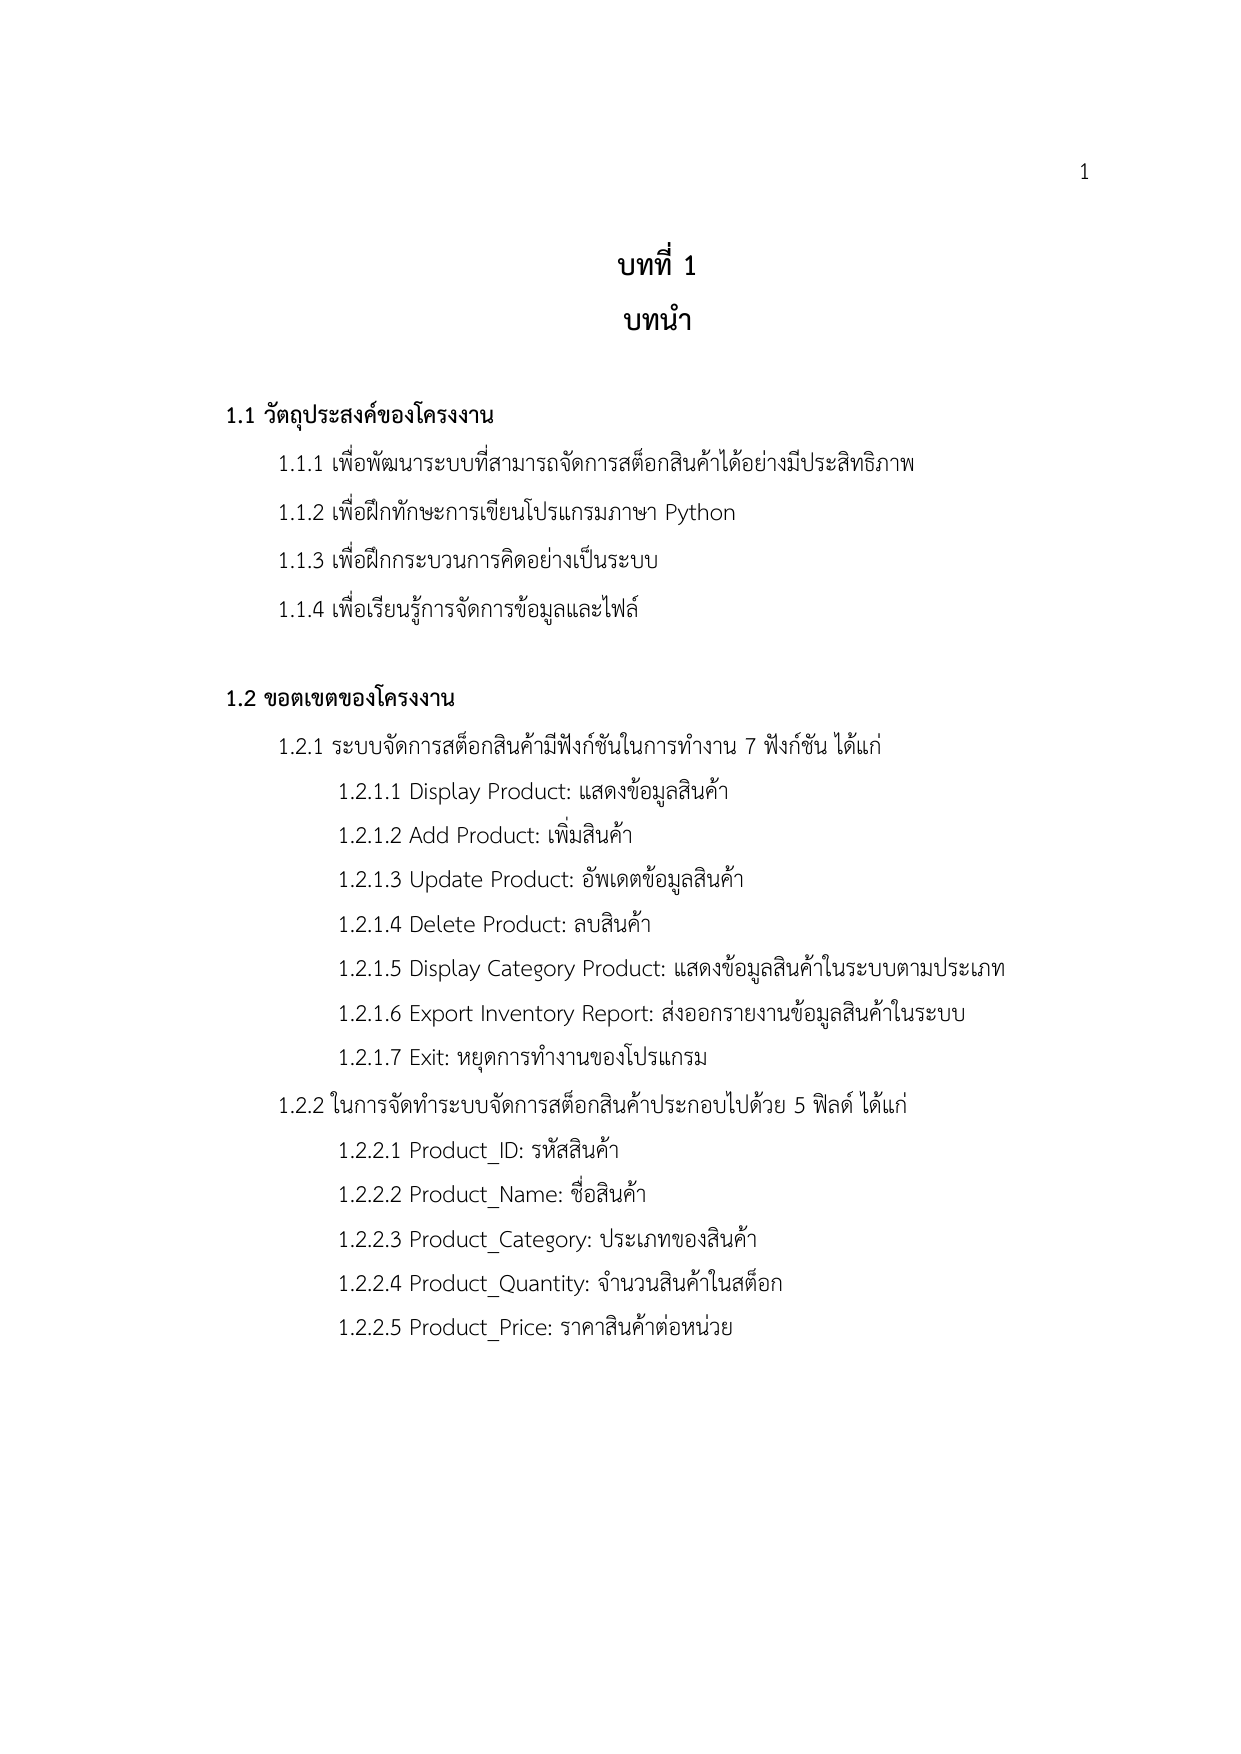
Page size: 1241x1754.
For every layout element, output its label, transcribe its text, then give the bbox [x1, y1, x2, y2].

subtitle เพื่อเรียนรู้การจัดการข้อมูลและไฟล์ [225, 588, 1090, 633]
subtitle Update Product: อัพเดตข้อมูลสินค้า [225, 859, 1090, 903]
subtitle Product_Name: ชื่อสินค้า [225, 1173, 1090, 1218]
subtitle เพื่อพัฒนาระบบที่สามารถจัดการสต็อกสินค้าได้อย่างมีประสิทธิภาพ [225, 443, 1090, 487]
subtitle Product_Category: ประเภทของสินค้า [225, 1218, 1090, 1262]
subtitle ขอตเขตของโครงงาน [225, 677, 1090, 721]
subtitle Display Category Product: แสดงข้อมูลสินค้าในระบบตามประเภท [225, 947, 1090, 992]
subtitle Product_Quantity: จำนวนสินค้าในสต็อก [225, 1262, 1090, 1307]
subtitle ระบบจัดการสต็อกสินค้ามีฟังก์ชันในการทำงาน 7 ฟังก์ชัน ได้แก่ [225, 726, 1090, 770]
subtitle Product_Price: ราคาสินค้าต่อหน่วย [225, 1307, 1090, 1351]
subtitle Display Product: แสดงข้อมูลสินค้า [225, 770, 1090, 814]
subtitle Delete Product: ลบสินค้า [225, 903, 1090, 947]
subtitle Add Product: เพิ่มสินค้า [225, 814, 1090, 859]
subtitle ในการจัดทำระบบจัดการสต็อกสินค้าประกอบไปด้วย 5 ฟิลด์ ได้แก่ [225, 1085, 1090, 1129]
subtitle บทนำ [225, 239, 1090, 350]
subtitle Product_ID: รหัสสินค้า [225, 1129, 1090, 1173]
subtitle วัตถุประสงค์ของโครงงาน [225, 394, 1090, 438]
subtitle Export Inventory Report: ส่งออกรายงานข้อมูลสินค้าในระบบ [225, 992, 1090, 1036]
subtitle เพื่อฝึกกระบวนการคิดอย่างเป็นระบบ [225, 540, 1090, 584]
subtitle Exit: หยุดการทำงานของโปรแกรม [225, 1036, 1090, 1081]
subtitle เพื่อฝึกทักษะการเขียนโปรแกรมภาษา Python [225, 491, 1090, 536]
